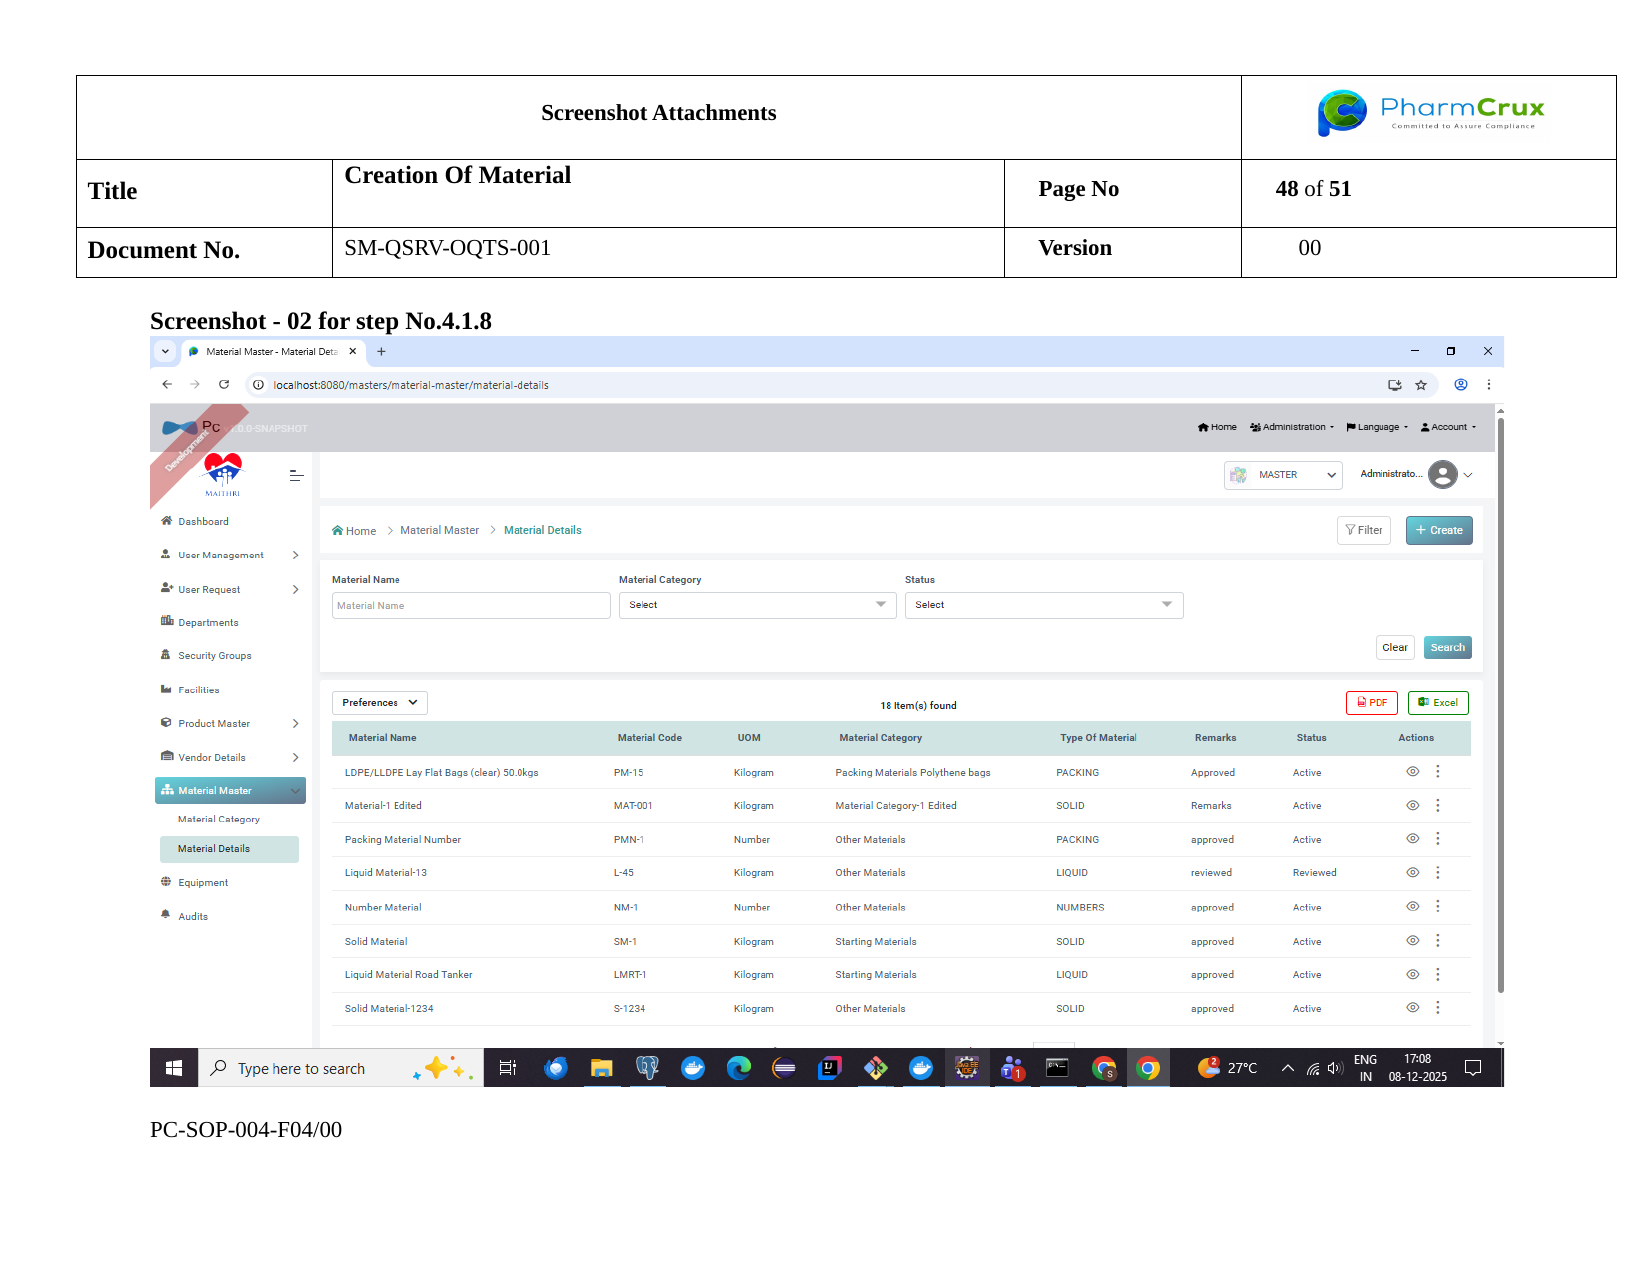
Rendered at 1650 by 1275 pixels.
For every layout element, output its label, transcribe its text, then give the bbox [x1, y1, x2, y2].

picture [1307, 82, 1551, 143]
picture [150, 336, 1505, 1087]
text Screenshot - 02 for step No.4.1.8 [150, 306, 1500, 336]
